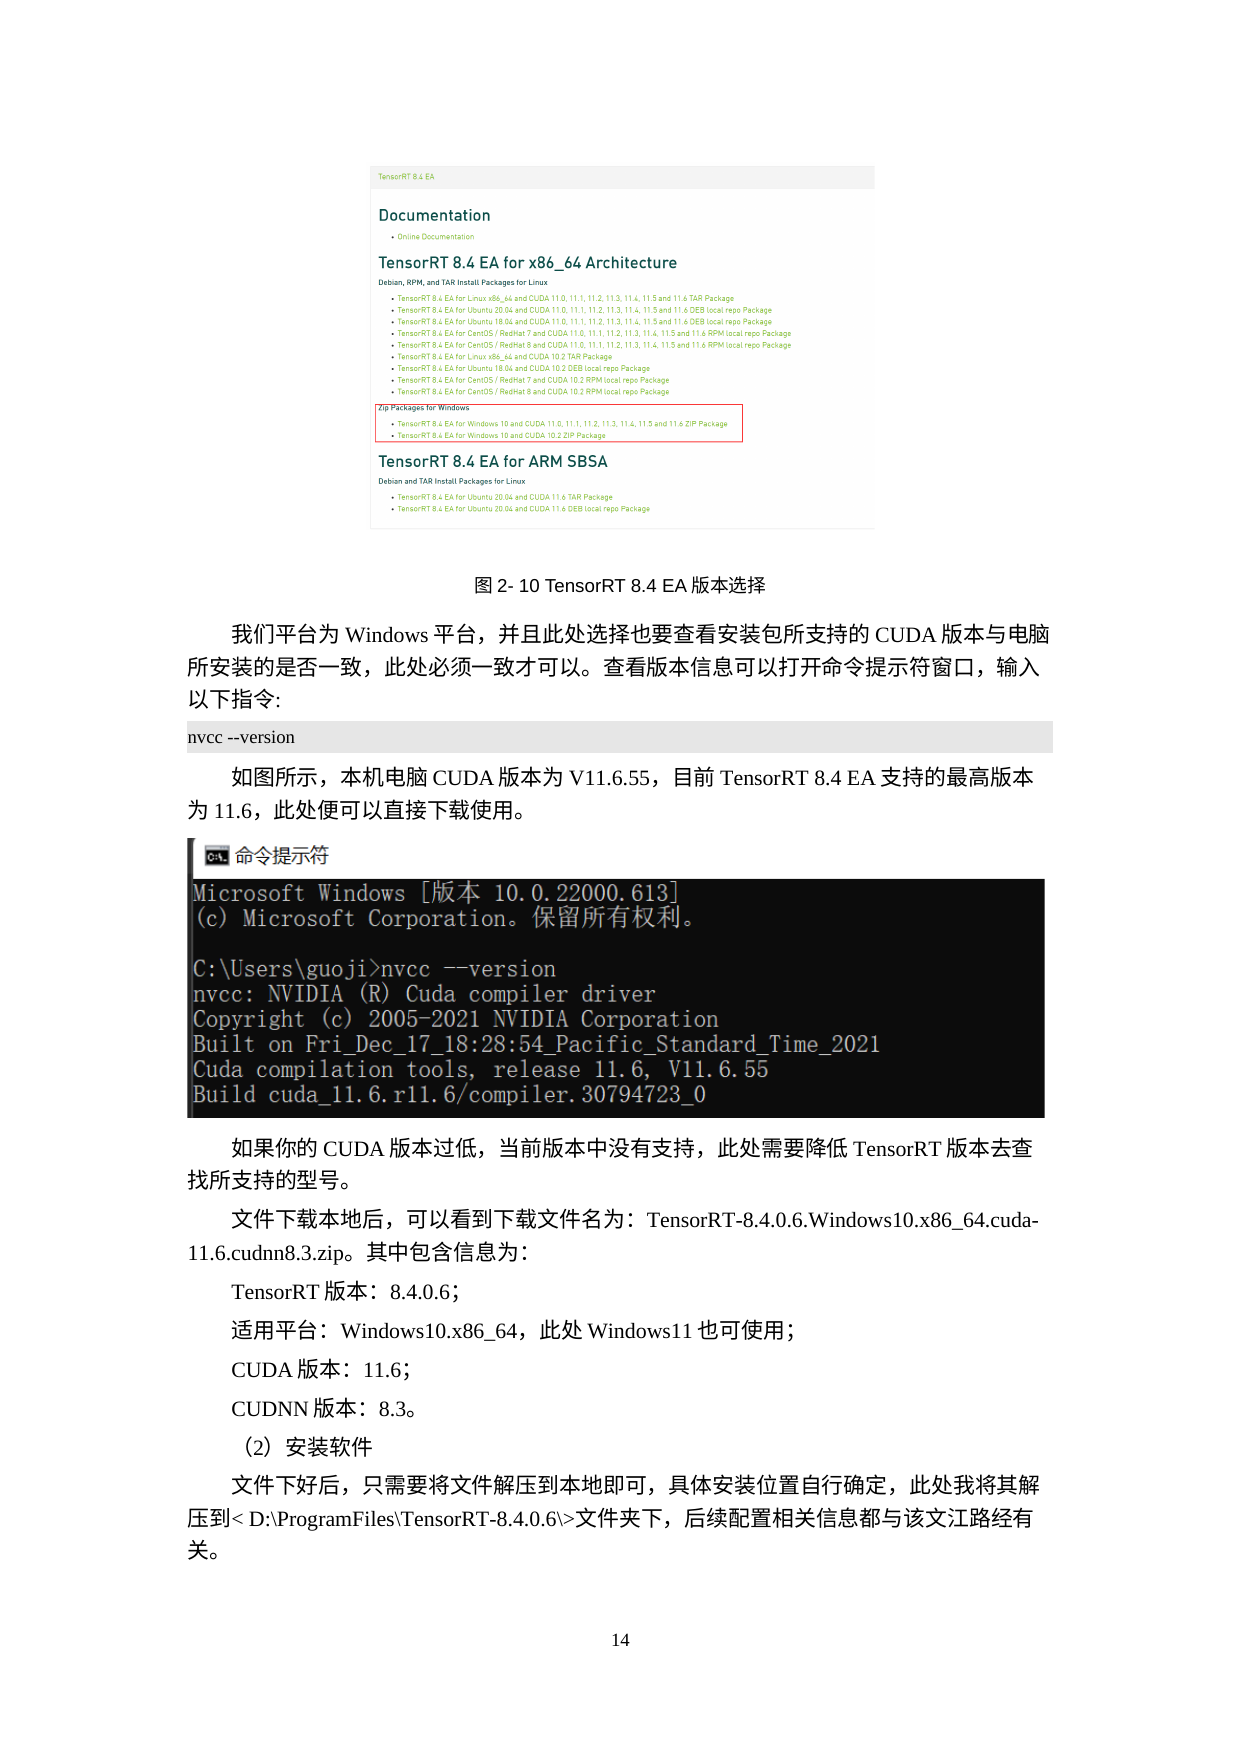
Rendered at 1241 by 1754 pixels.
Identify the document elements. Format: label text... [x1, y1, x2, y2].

text 如果你的CUDA版本过低，当前版本中没有支持，此处需要降低TensorRT版本去查找所支持的型号。 [187, 1130, 1053, 1195]
text 图2- 10 TensorRT 8.4 EA 版本选择 [187, 568, 1053, 600]
text 我们平台为Windows平台，并且此处选择也要查看安装包所支持的CUDA版本与电脑所安装的是否一致，此处必须一致才可以。查看版本信息可以打开命令提示符窗口，输入以下指令: [187, 617, 1053, 714]
text CUDA版本：11.6； [187, 1351, 1053, 1384]
text 文件下好后，只需要将文件解压到本地即可，具体安装位置自行确定，此处我将其解压到< D:\ProgramFiles\TensorRT-8.4.0.6\>文件夹下，后续配置相关信息都与该文江路经有关。 [187, 1468, 1053, 1566]
text nvcc --version [187, 721, 1053, 753]
text CUDNN版本：8.3。 [187, 1390, 1053, 1423]
text TensorRT版本：8.4.0.6； [187, 1273, 1053, 1306]
text 文件下载本地后，可以看到下载文件名为：TensorRT-8.4.0.6.Windows10.x86_64.cuda-11.6.cudnn8.3.zip。其中包含信息为： [187, 1202, 1053, 1267]
picture [365, 162, 875, 530]
text （2）安装软件 [187, 1429, 1053, 1462]
picture [187, 838, 1045, 1118]
text 如图所示，本机电脑CUDA版本为V11.6.55，目前TensorRT 8.4 EA支持的最高版本为11.6，此处便可以直接下载使用。 [187, 760, 1053, 825]
text 适用平台：Windows10.x86_64，此处Windows11也可使用； [187, 1312, 1053, 1345]
